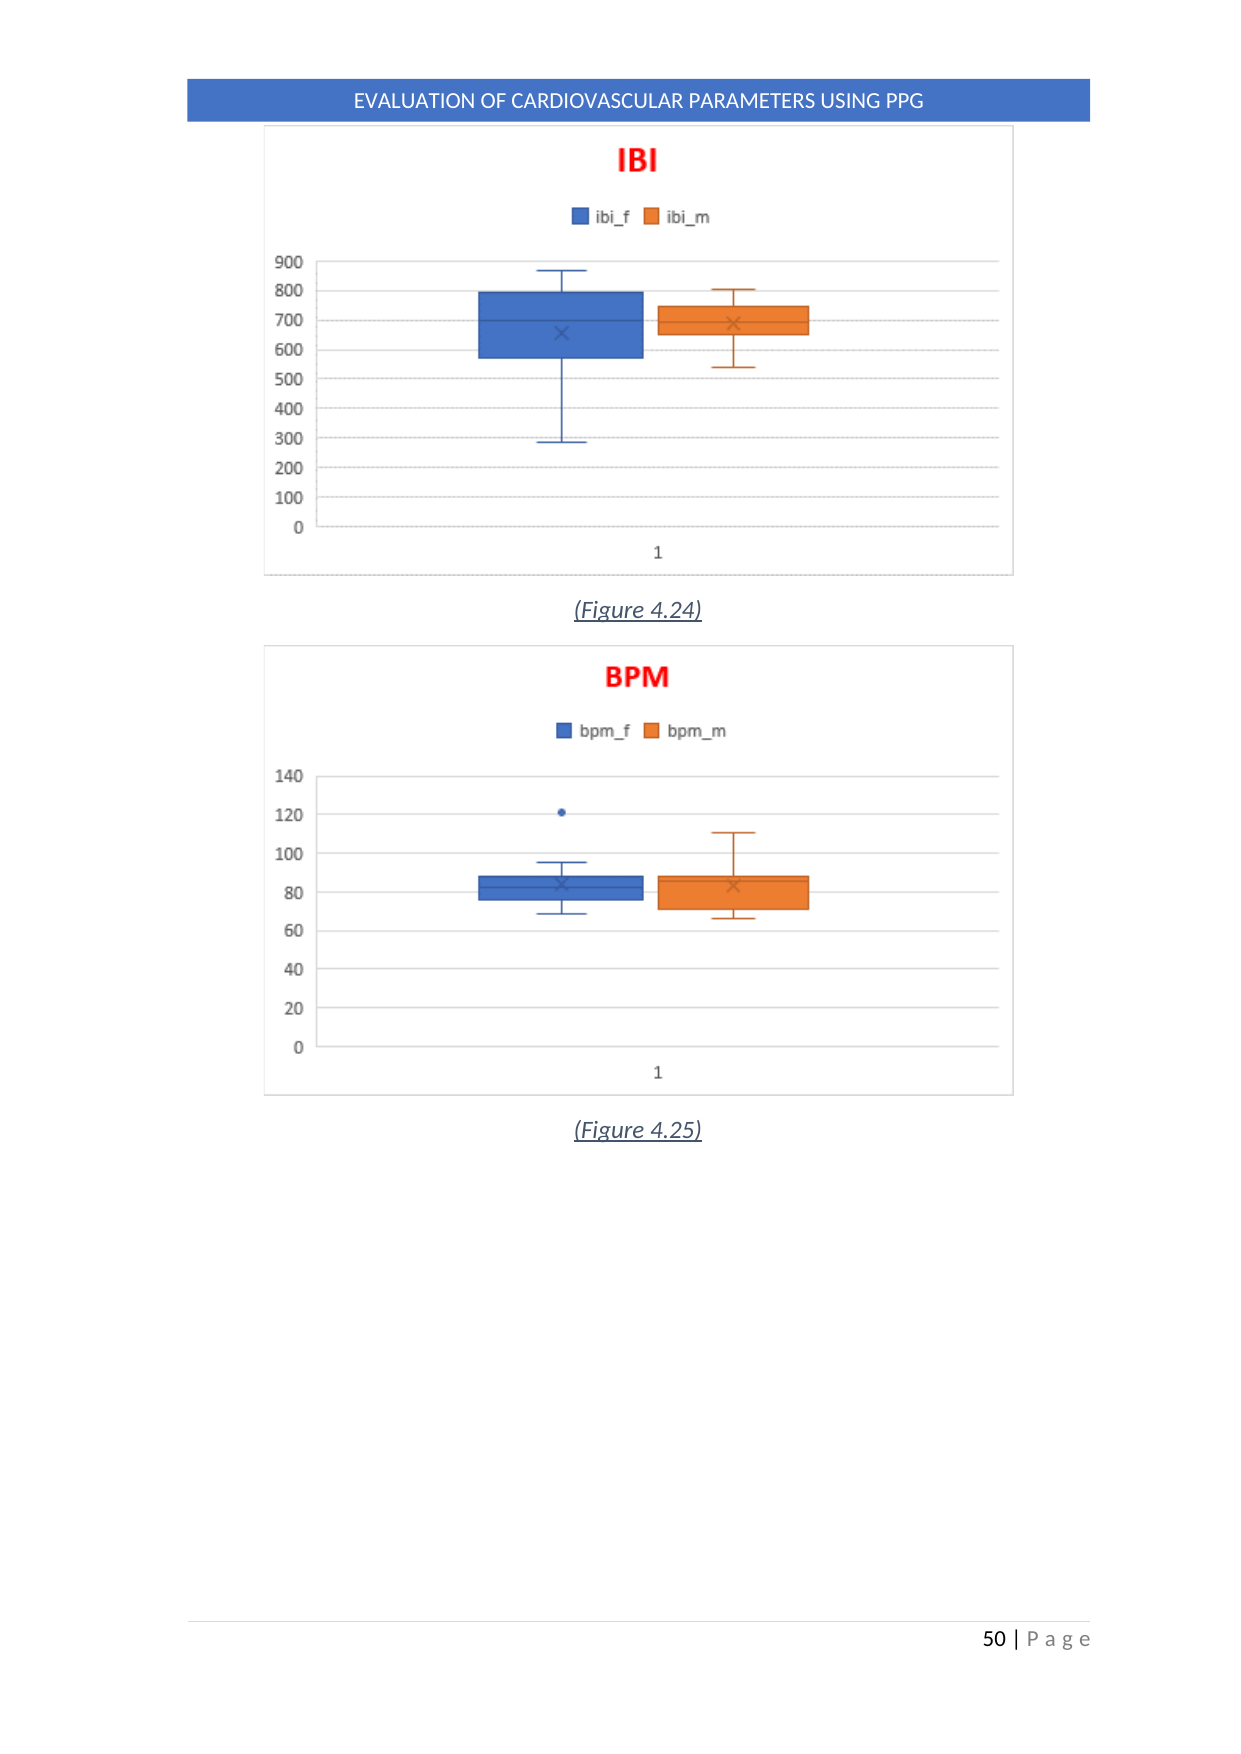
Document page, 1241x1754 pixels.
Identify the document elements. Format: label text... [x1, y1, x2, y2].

picture [263, 125, 1014, 576]
text (Figure 4.24) [187, 594, 1090, 624]
picture [263, 645, 1014, 1096]
text (Figure 4.25) [187, 1114, 1090, 1145]
